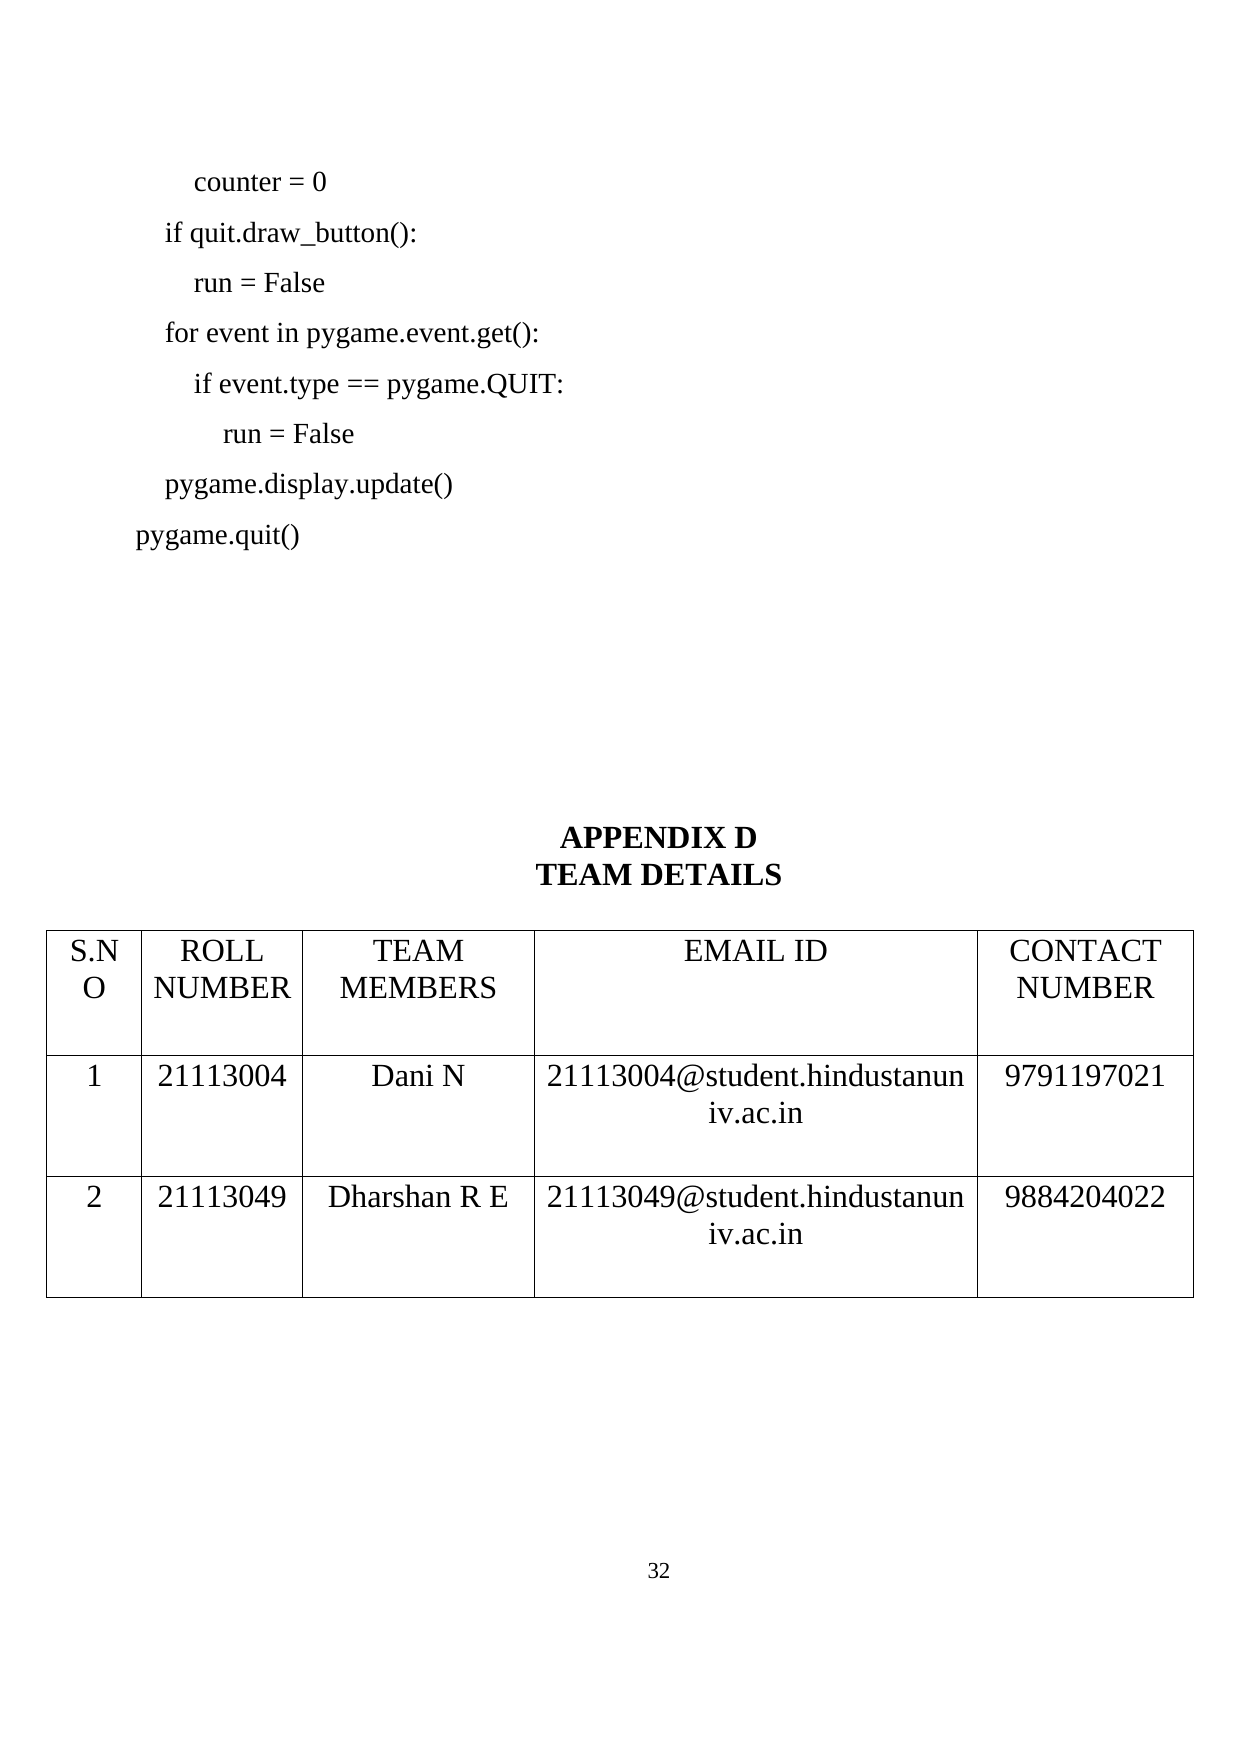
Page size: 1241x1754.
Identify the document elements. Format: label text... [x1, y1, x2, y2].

text if quit.draw_button(): [135, 215, 1182, 248]
table_header EMAIL ID [535, 931, 977, 1055]
table_cell 9884204022 [978, 1177, 1193, 1297]
text pygame.display.update() [135, 466, 1182, 500]
table_header CONTACT NUMBER [978, 931, 1193, 1055]
table_cell 1 [47, 1056, 141, 1176]
table_cell Dani N [303, 1056, 534, 1176]
table_cell 2 [47, 1177, 141, 1297]
text pygame.quit() [135, 517, 1182, 550]
text run = False [135, 416, 1182, 450]
table_cell 21113049@student.hindustanuniv.ac.in [535, 1177, 977, 1297]
text APPENDIX D [135, 819, 1182, 856]
table_header S.NO [47, 931, 141, 1055]
table_cell Dharshan R E [303, 1177, 534, 1297]
text counter = 0 [135, 164, 1182, 198]
text TEAM DETAILS [135, 856, 1182, 893]
text run = False [135, 265, 1182, 299]
table_cell 21113004 [142, 1056, 302, 1176]
text for event in pygame.event.get(): [135, 316, 1182, 349]
table_cell 9791197021 [978, 1056, 1193, 1176]
text if event.type == pygame.QUIT: [135, 366, 1182, 399]
table_header ROLL NUMBER [142, 931, 302, 1055]
table_cell 21113004@student.hindustanuniv.ac.in [535, 1056, 977, 1176]
table_cell 21113049 [142, 1177, 302, 1297]
table_header TEAM MEMBERS [303, 931, 534, 1055]
